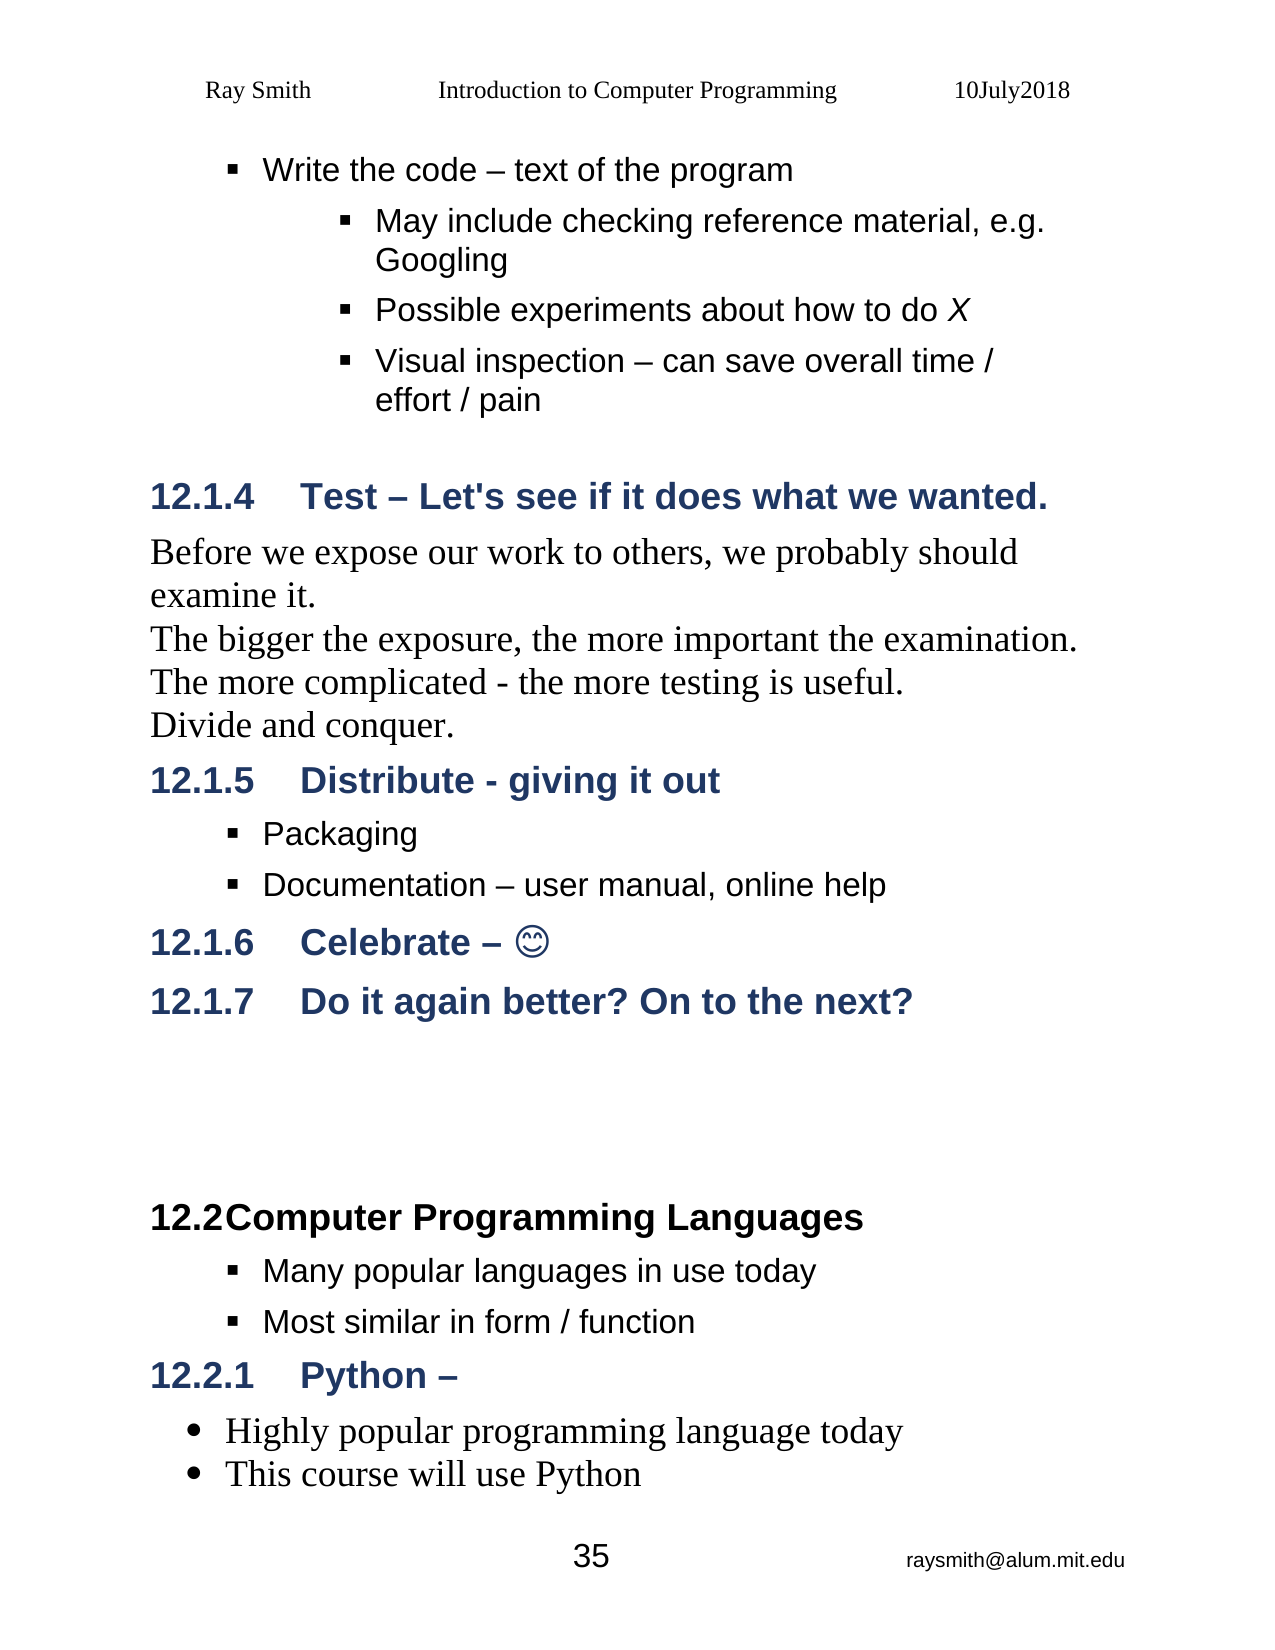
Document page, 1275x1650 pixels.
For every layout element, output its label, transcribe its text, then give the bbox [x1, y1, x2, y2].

text The more complicated - the more testing is useful. [150, 659, 1125, 702]
list May include checking reference material, e.g. Googling [337, 201, 1050, 278]
list Possible experiments about how to do X [337, 291, 1050, 329]
list This course will use Python [187, 1452, 1125, 1495]
subtitle Python – [150, 1353, 1125, 1396]
text Before we expose our work to others, we probably should examine it. [150, 530, 1125, 616]
subtitle Distribute - giving it out [150, 758, 1125, 801]
subtitle Computer Programming Languages [150, 1195, 1125, 1238]
list Many popular languages in use today [225, 1251, 1080, 1289]
subtitle Test – Let's see if it does what we wanted. [150, 474, 1125, 517]
list Documentation – user manual, online help [225, 864, 1080, 903]
text Divide and conquer. [150, 702, 1125, 745]
subtitle Celebrate – [150, 916, 1125, 967]
list Write the code – text of the program [225, 150, 1080, 188]
subtitle Do it again better? On to the next? [150, 979, 1125, 1022]
list Packaging [225, 813, 1080, 852]
text The bigger the exposure, the more important the examination. [150, 616, 1125, 659]
list Most similar in form / function [225, 1302, 1080, 1341]
list Highly popular programming language today [187, 1409, 1125, 1452]
list Visual inspection – can save overall time / effort / pain [337, 342, 1050, 418]
